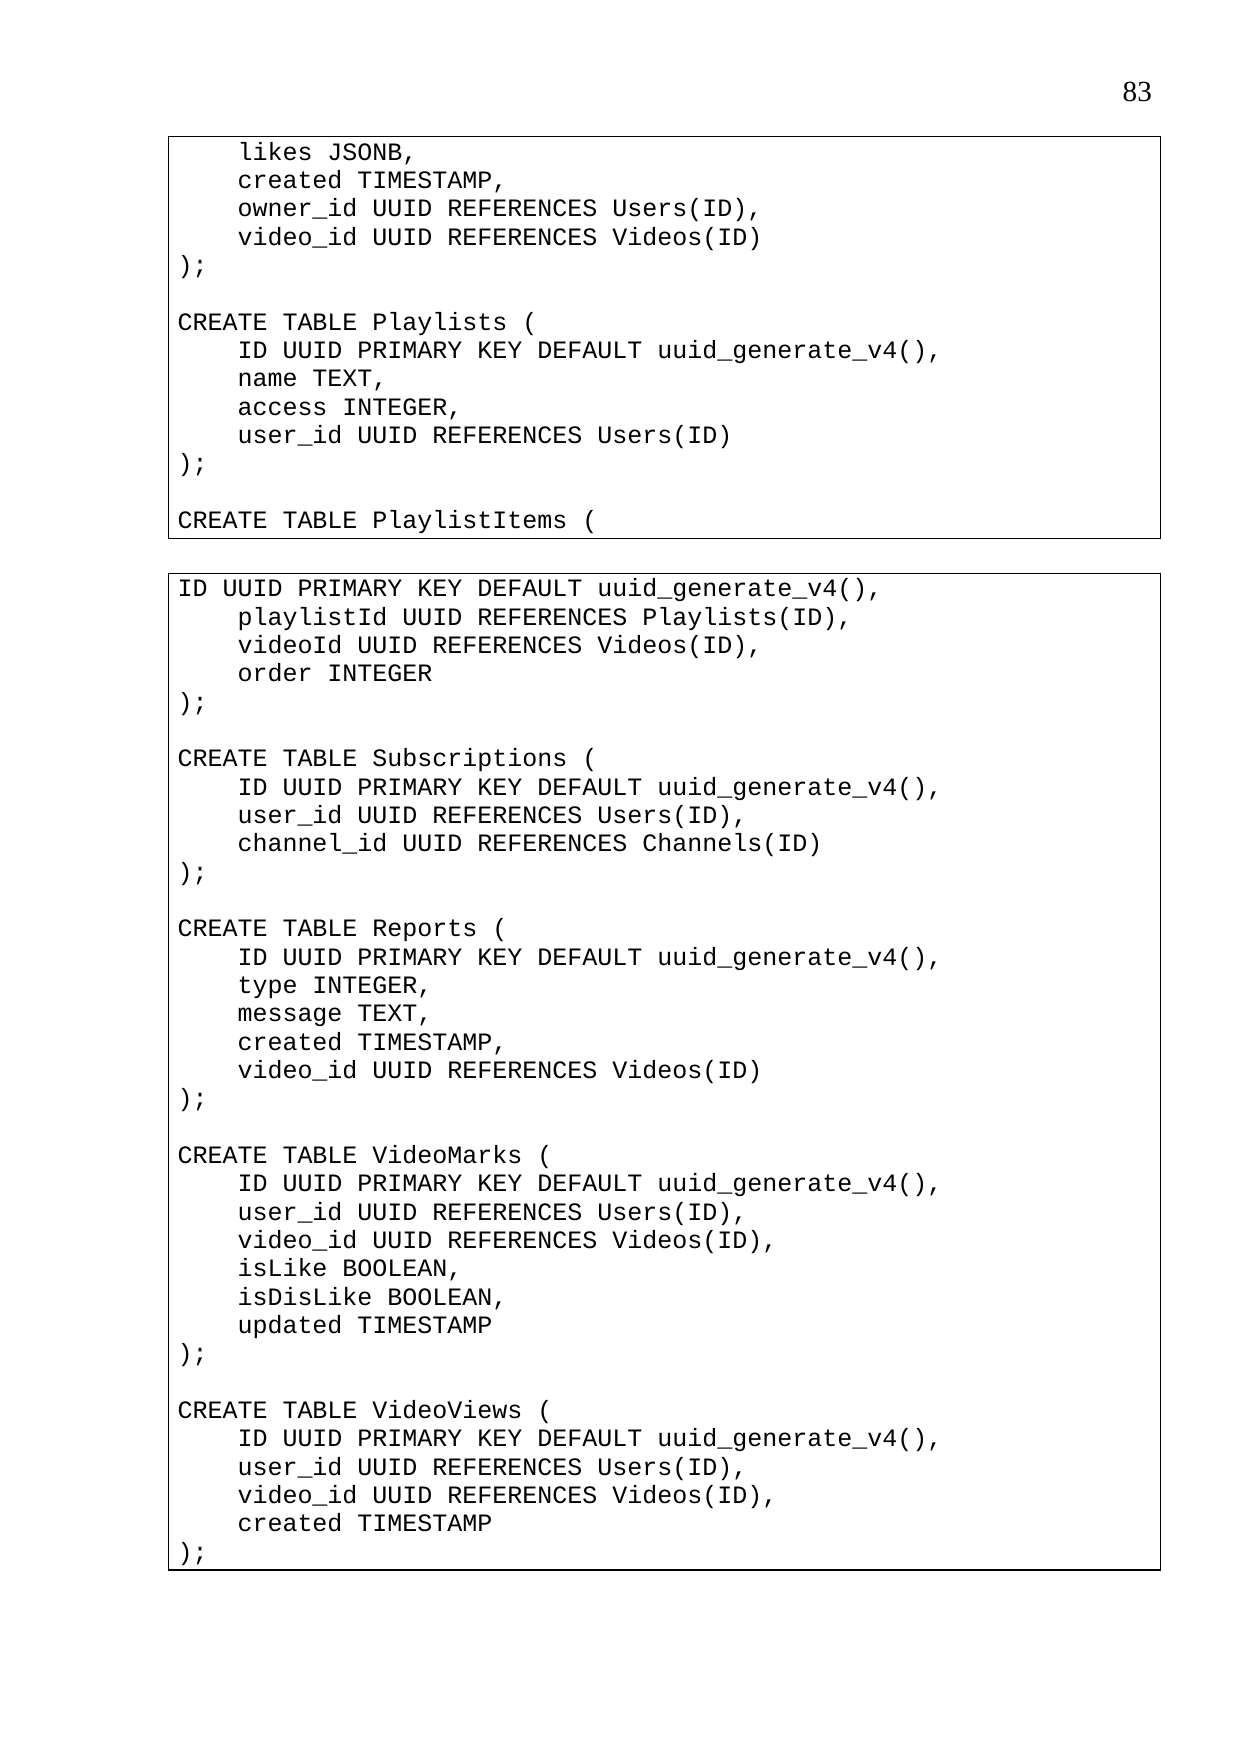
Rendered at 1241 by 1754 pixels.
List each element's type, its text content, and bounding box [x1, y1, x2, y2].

text ID UUID PRIMARY KEY DEFAULT uuid_generate_v4(), [177, 1171, 1152, 1199]
text ); [169, 1536, 1160, 1569]
text ); [177, 689, 1152, 717]
text name TEXT, [177, 366, 1152, 394]
text type INTEGER, [177, 972, 1152, 1001]
text videoId UUID REFERENCES Videos(ID), [177, 632, 1152, 661]
text message TEXT, [177, 1001, 1152, 1029]
text channel_id UUID REFERENCES Channels(ID) [177, 831, 1152, 859]
text isLike BOOLEAN, [177, 1256, 1152, 1284]
text CREATE TABLE Reports ( [177, 916, 1152, 944]
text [177, 338, 1152, 366]
text user_id UUID REFERENCES Users(ID) [177, 423, 1152, 451]
text likes JSONB, [169, 137, 1160, 168]
text ID UUID PRIMARY KEY DEFAULT uuid_generate_v4(), [177, 944, 1152, 972]
text owner_id UUID REFERENCES Users(ID), [177, 196, 1152, 224]
text video_id UUID REFERENCES Videos(ID), [177, 1482, 1152, 1511]
text ); [177, 253, 1152, 281]
text CREATE TABLE PlaylistItems ( [169, 504, 1160, 538]
text video_id UUID REFERENCES Videos(ID) [177, 224, 1152, 253]
text CREATE TABLE VideoViews ( [177, 1397, 1152, 1426]
text ID UUID PRIMARY KEY DEFAULT uuid_generate_v4(), [169, 574, 1160, 604]
text ); [177, 451, 1152, 479]
text ); [177, 1341, 1152, 1369]
text ID UUID PRIMARY KEY DEFAULT uuid_generate_v4(), [177, 1426, 1152, 1454]
text created TIMESTAMP [177, 1511, 1152, 1536]
text created TIMESTAMP, [177, 168, 1152, 196]
text playlistId UUID REFERENCES Playlists(ID), [177, 604, 1152, 632]
text user_id UUID REFERENCES Users(ID), [177, 802, 1152, 831]
text ); [177, 859, 1152, 887]
text created TIMESTAMP, [177, 1029, 1152, 1057]
text order INTEGER [177, 661, 1152, 689]
text CREATE TABLE Subscriptions ( [177, 746, 1152, 774]
text updated TIMESTAMP [177, 1312, 1152, 1341]
text CREATE TABLE Playlists ( [177, 309, 1152, 338]
text video_id UUID REFERENCES Videos(ID) [177, 1057, 1152, 1086]
text ID UUID PRIMARY KEY DEFAULT uuid_generate_v4(), [177, 774, 1152, 802]
text access INTEGER, [177, 394, 1152, 423]
text isDisLike BOOLEAN, [177, 1284, 1152, 1312]
text CREATE TABLE VideoMarks ( [177, 1142, 1152, 1171]
text user_id UUID REFERENCES Users(ID), [177, 1454, 1152, 1482]
text user_id UUID REFERENCES Users(ID), [177, 1199, 1152, 1227]
text video_id UUID REFERENCES Videos(ID), [177, 1227, 1152, 1256]
text ); [177, 1086, 1152, 1114]
